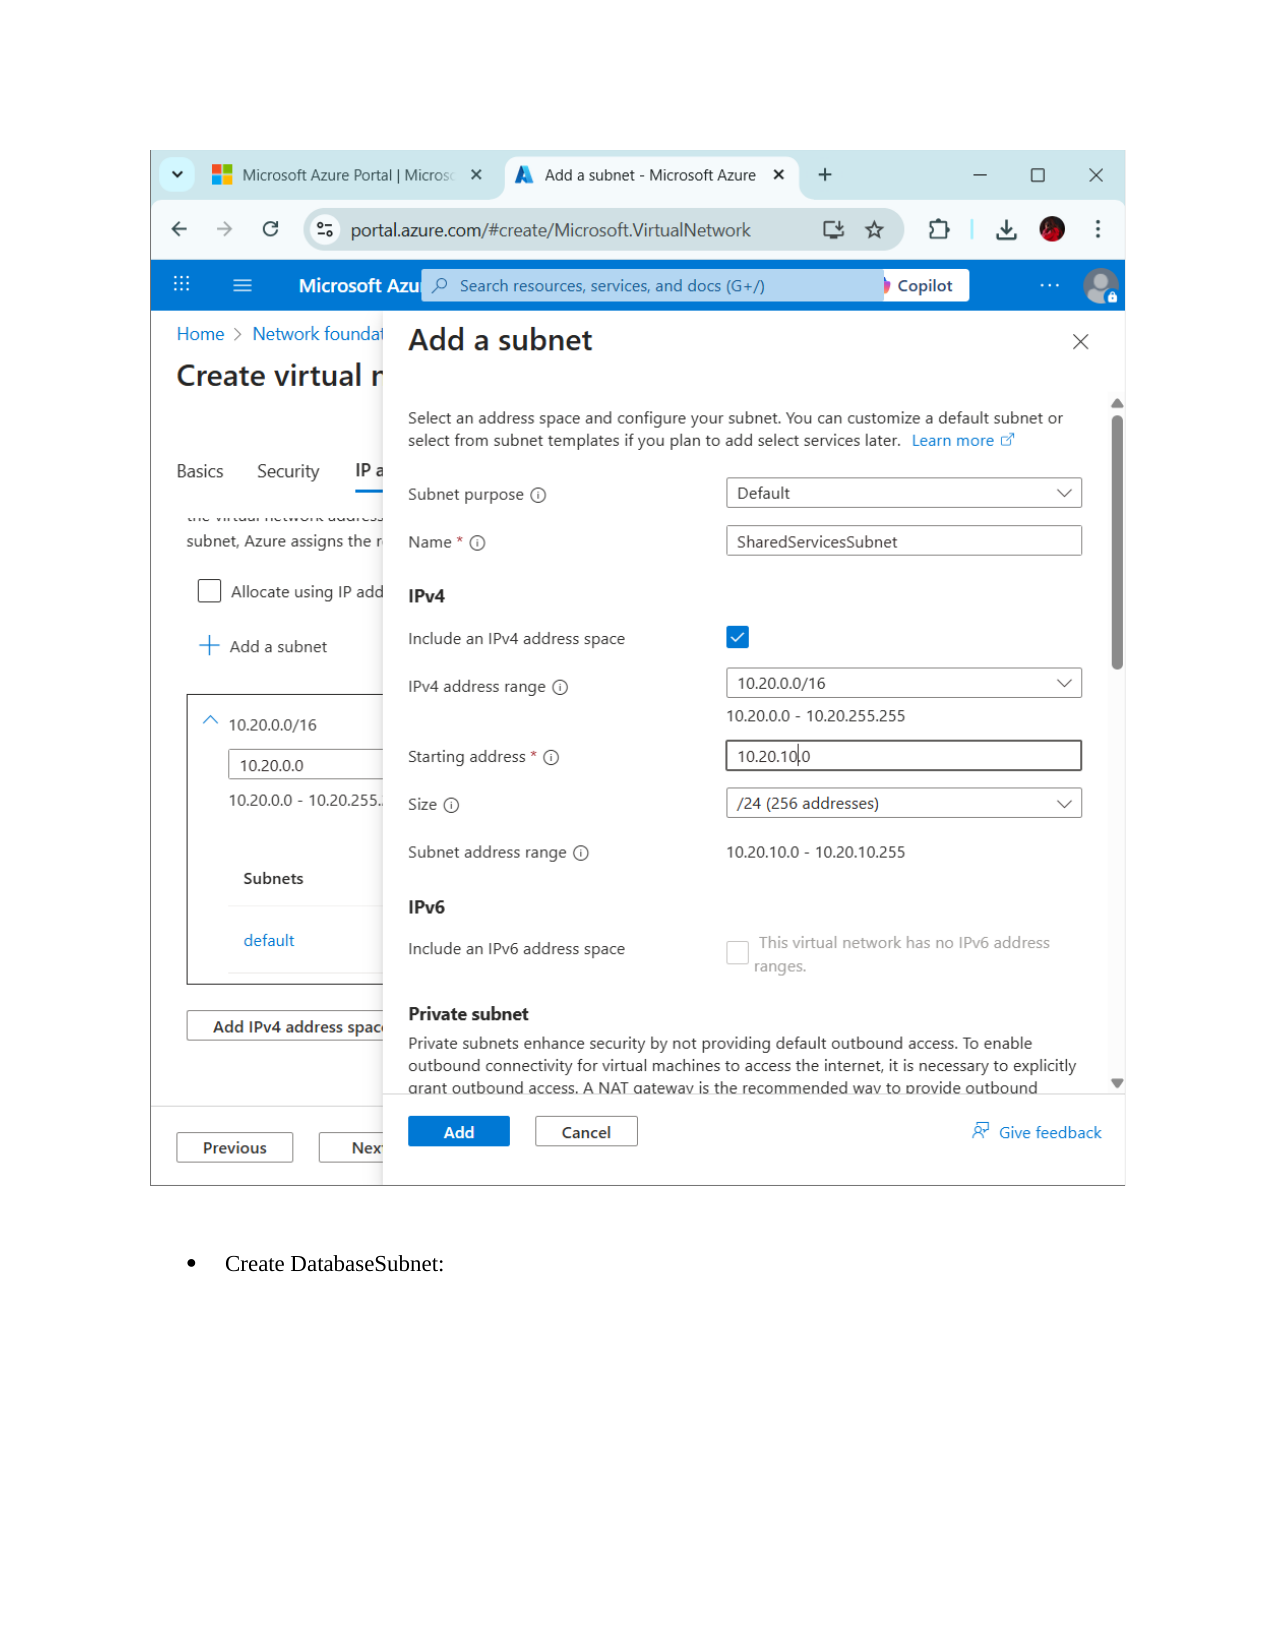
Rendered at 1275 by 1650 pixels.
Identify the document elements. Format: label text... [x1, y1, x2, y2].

picture [150, 150, 1125, 1186]
list Create DatabaseSubnet: [187, 1250, 1125, 1276]
